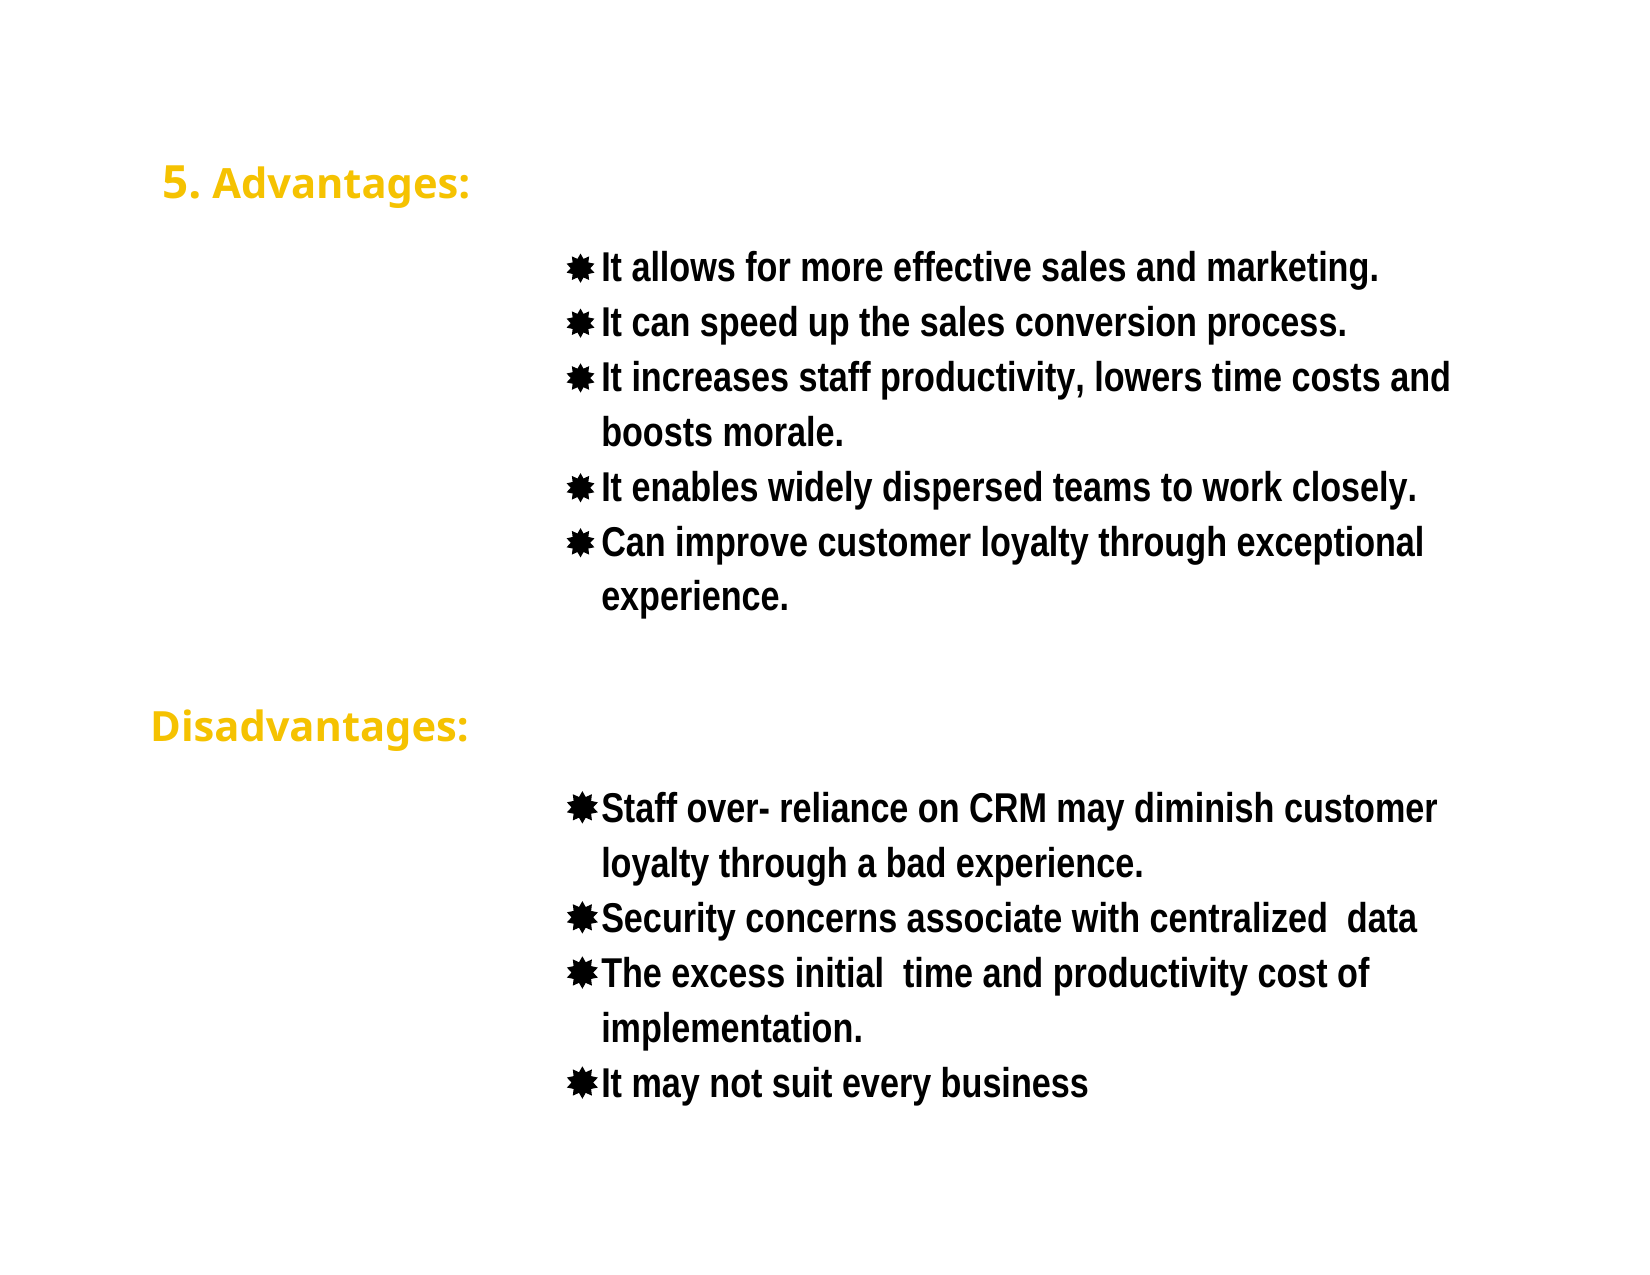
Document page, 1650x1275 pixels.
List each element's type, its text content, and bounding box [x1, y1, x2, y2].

list Can improve customer loyalty through exceptional experience. [563, 517, 1500, 620]
list Security concerns associate with centralized data [563, 893, 1500, 941]
list It increases staff productivity, lowers time costs and boosts morale. [563, 352, 1500, 455]
list It enables widely dispersed teams to work closely. [563, 462, 1500, 510]
list It may not suit every business [563, 1058, 1500, 1106]
text Disadvantages: [150, 697, 1500, 754]
list It allows for more effective sales and marketing. [563, 242, 1500, 290]
list The excess initial time and productivity cost of implementation. [563, 948, 1500, 1051]
text 5. Advantages: [150, 150, 1500, 212]
list Staff over- reliance on CRM may diminish customer loyalty through a bad experience. [563, 783, 1500, 886]
list It can speed up the sales conversion process. [563, 297, 1500, 345]
